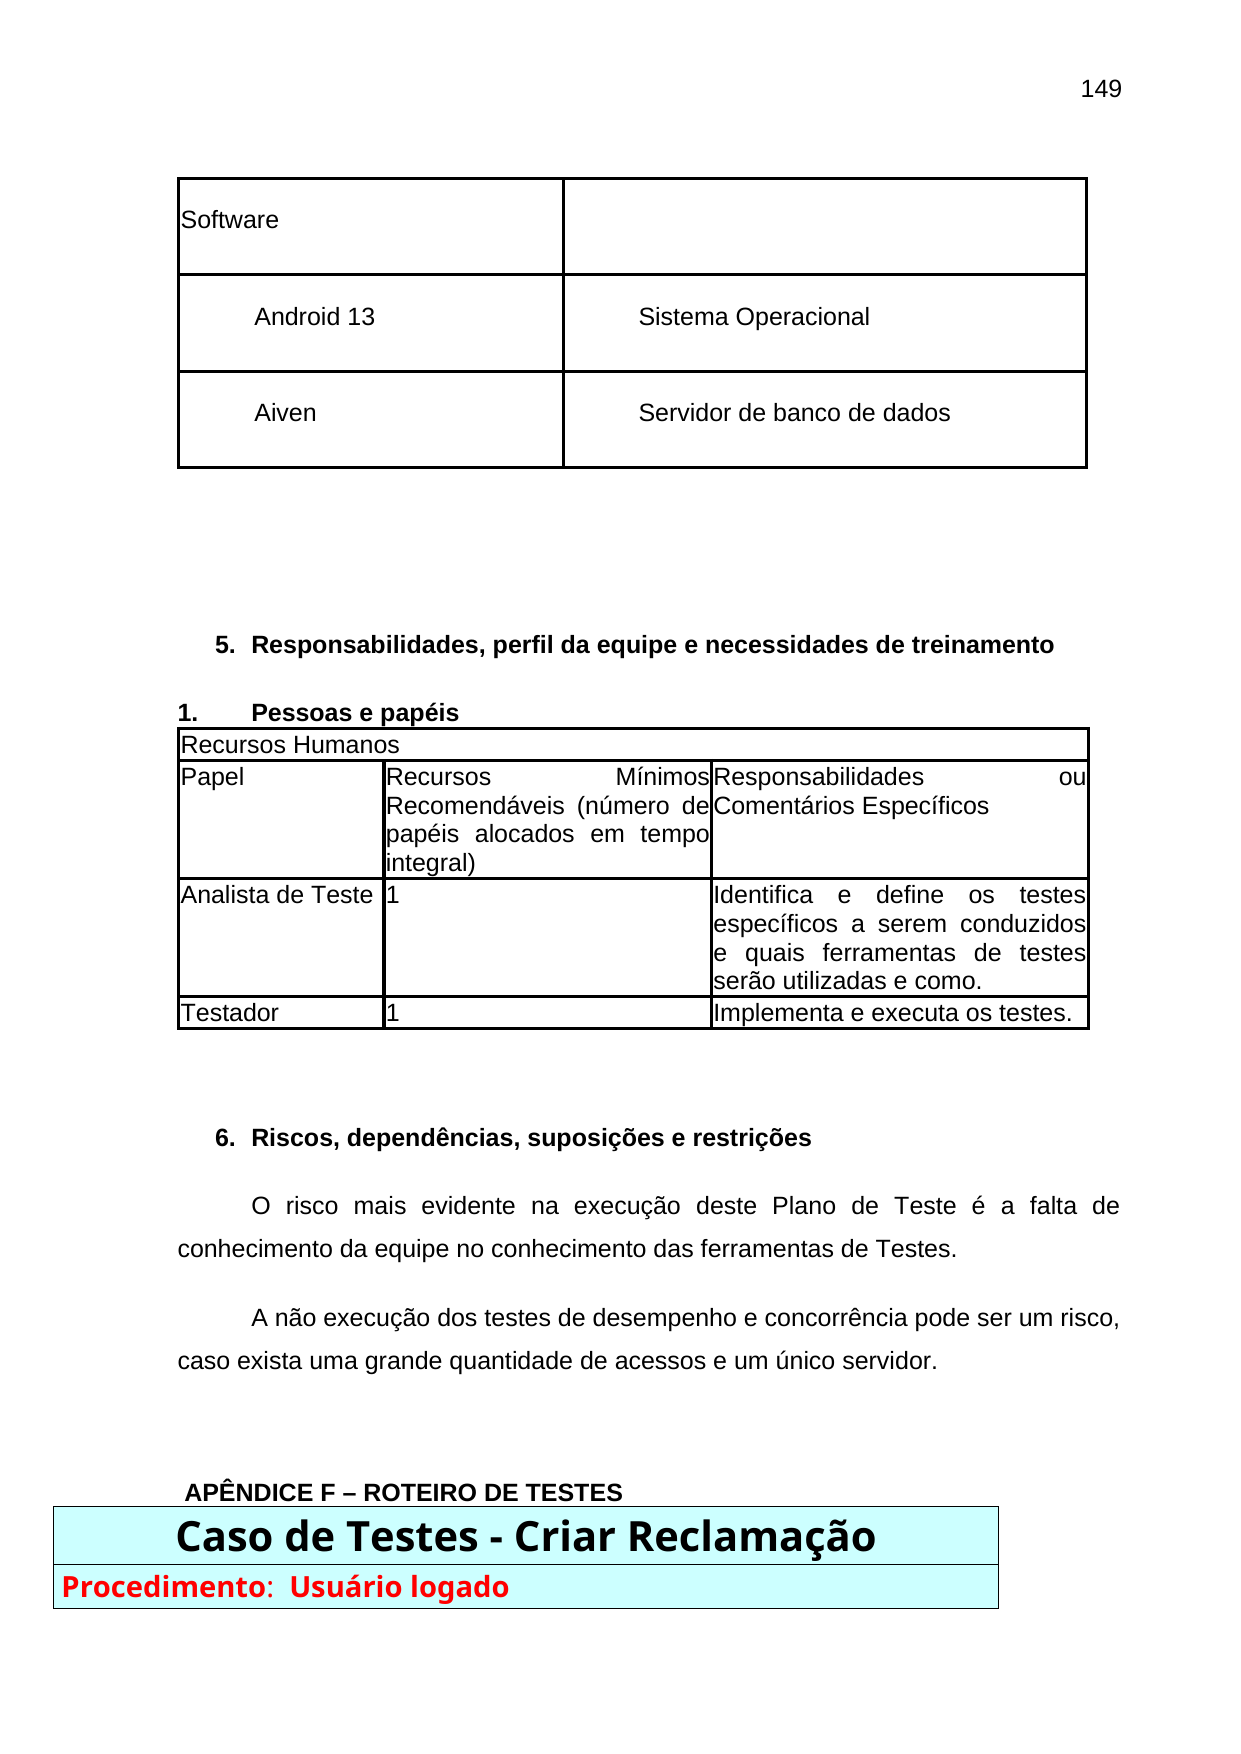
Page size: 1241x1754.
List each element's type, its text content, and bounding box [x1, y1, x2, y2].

text O risco mais evidente na execução deste Plano de Teste é a falta de conhecimento da equipe no conhecimento das ferramentas de Testes. [177, 1191, 1122, 1263]
table_cell Recursos Mínimos Recomendáveis (número de papéis alocados em tempo integral) [386, 762, 710, 877]
subtitle APÊNDICE F – ROTEIRO DE TESTES [177, 1477, 1122, 1506]
list Riscos, dependências, suposições e restrições [215, 1123, 1122, 1152]
table_cell Analista de Teste [180, 880, 382, 995]
table_cell Sistema Operacional [565, 276, 1085, 369]
table_cell Testador [180, 998, 382, 1027]
table_cell Identifica e define os testes específicos a serem conduzidos e quais ferramentas de testes serão utilizadas e como. [713, 880, 1087, 995]
table_cell Android 13 [180, 276, 562, 369]
table_cell 1 [386, 880, 710, 995]
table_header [565, 180, 1085, 273]
list Responsabilidades, perfil da equipe e necessidades de treinamento [215, 630, 1122, 659]
list Pessoas e papéis [177, 698, 1122, 727]
table_cell Procedimento: Usuário logado [54, 1565, 998, 1608]
table_cell Servidor de banco de dados [565, 373, 1085, 466]
table_header Caso de Testes - Criar Reclamação [54, 1507, 998, 1564]
text A não execução dos testes de desempenho e concorrência pode ser um risco, caso exista uma grande quantidade de acessos e um único servidor. [177, 1302, 1122, 1374]
table_cell Implementa e executa os testes. [713, 998, 1087, 1027]
table_cell Papel [180, 762, 382, 877]
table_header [180, 180, 562, 273]
table_cell 1 [386, 998, 710, 1027]
table_cell Responsabilidades ou Comentários Específicos [713, 762, 1087, 877]
table_cell Aiven [180, 373, 562, 466]
table_header Recursos Humanos [180, 730, 1087, 759]
